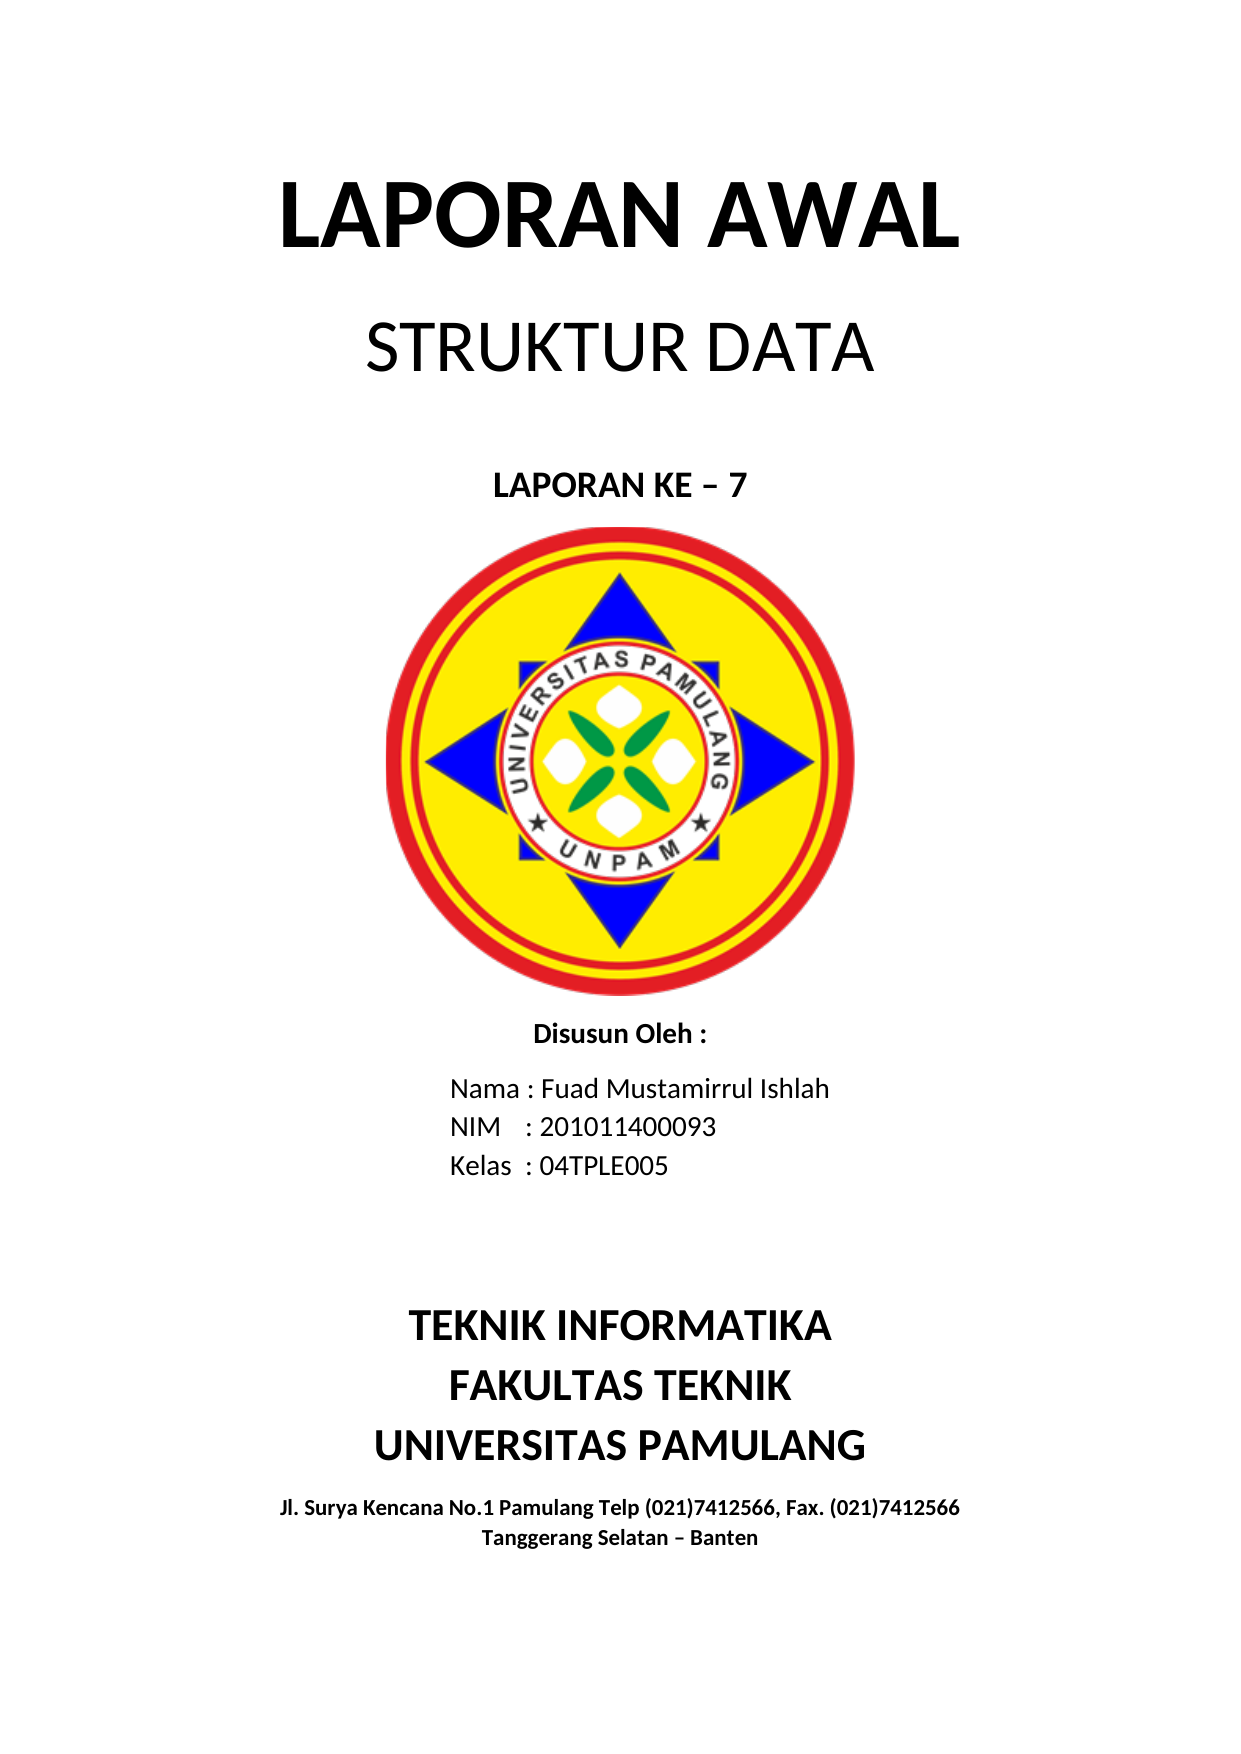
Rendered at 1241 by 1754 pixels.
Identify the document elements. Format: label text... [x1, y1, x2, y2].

text STRUKTUR DATA [150, 298, 1090, 390]
picture [385, 527, 855, 996]
text LAPORAN KE – 7 [150, 461, 1090, 507]
text Jl. Surya Kencana No.1 Pamulang Telp (021)7412566, Fax. (021)7412566 Tanggerang Selatan – Banten [150, 1493, 1090, 1551]
text LAPORAN AWAL [150, 150, 1090, 272]
text TEKNIK INFORMATIKA FAKULTAS TEKNIK UNIVERSITAS PAMULANG [150, 1296, 1090, 1472]
text Nama : Fuad Mustamirrul Ishlah NIM : 201011400093 Kelas : 04TPLE005 [450, 1070, 1090, 1182]
text Disusun Oleh : [150, 1015, 1090, 1050]
